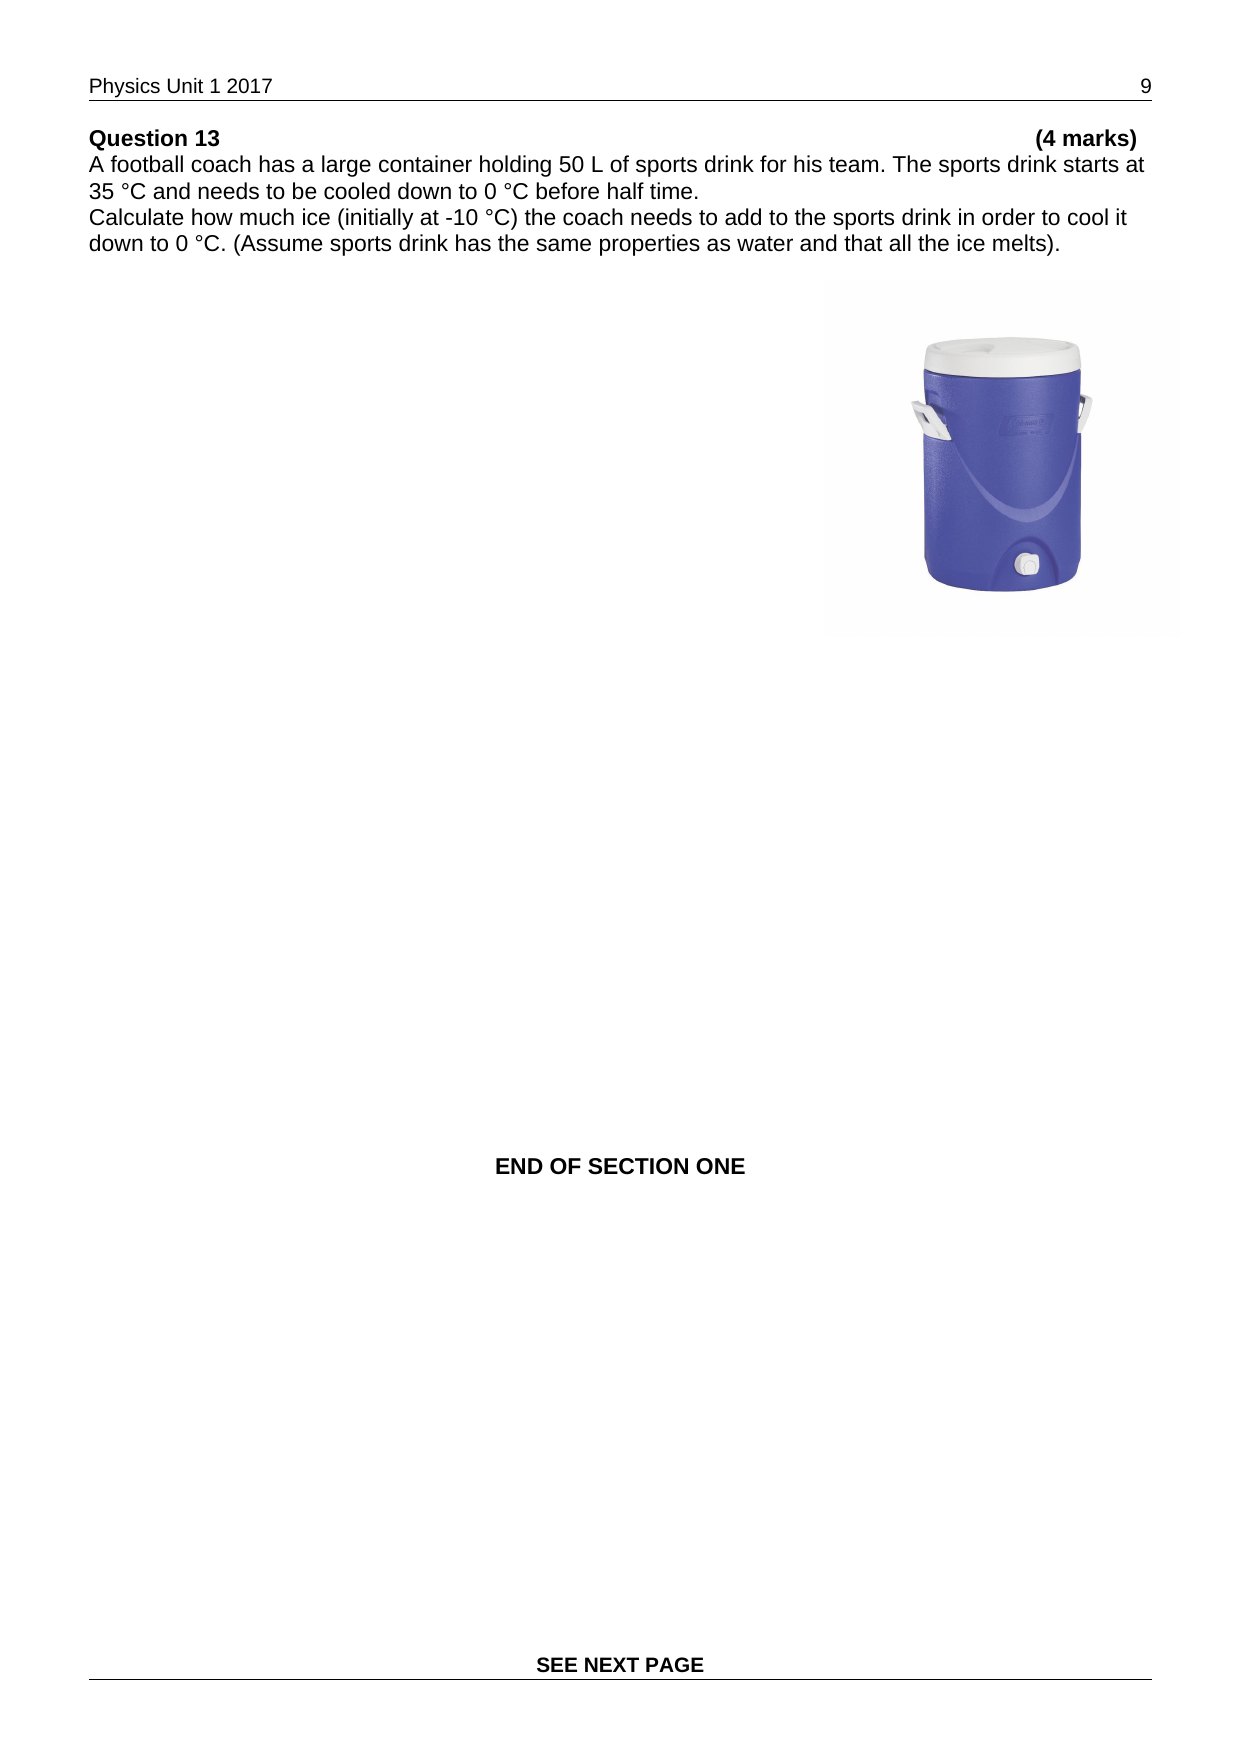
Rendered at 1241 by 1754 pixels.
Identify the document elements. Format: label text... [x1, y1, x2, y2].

picture [823, 280, 1182, 638]
text END OF SECTION ONE [89, 1153, 1152, 1179]
text Calculate how much ice (initially at -10 °C) the coach needs to add to the sports drink in order to cool it down to 0 °C. (Assume sports drink has the same properties as water and that all the ice melts). [89, 204, 1152, 257]
text Question 13 (4 marks) [89, 125, 1152, 151]
text A football coach has a large container holding 50 L of sports drink for his team. The sports drink starts at 35 °C and needs to be cooled down to 0 °C before half time. [89, 151, 1152, 204]
